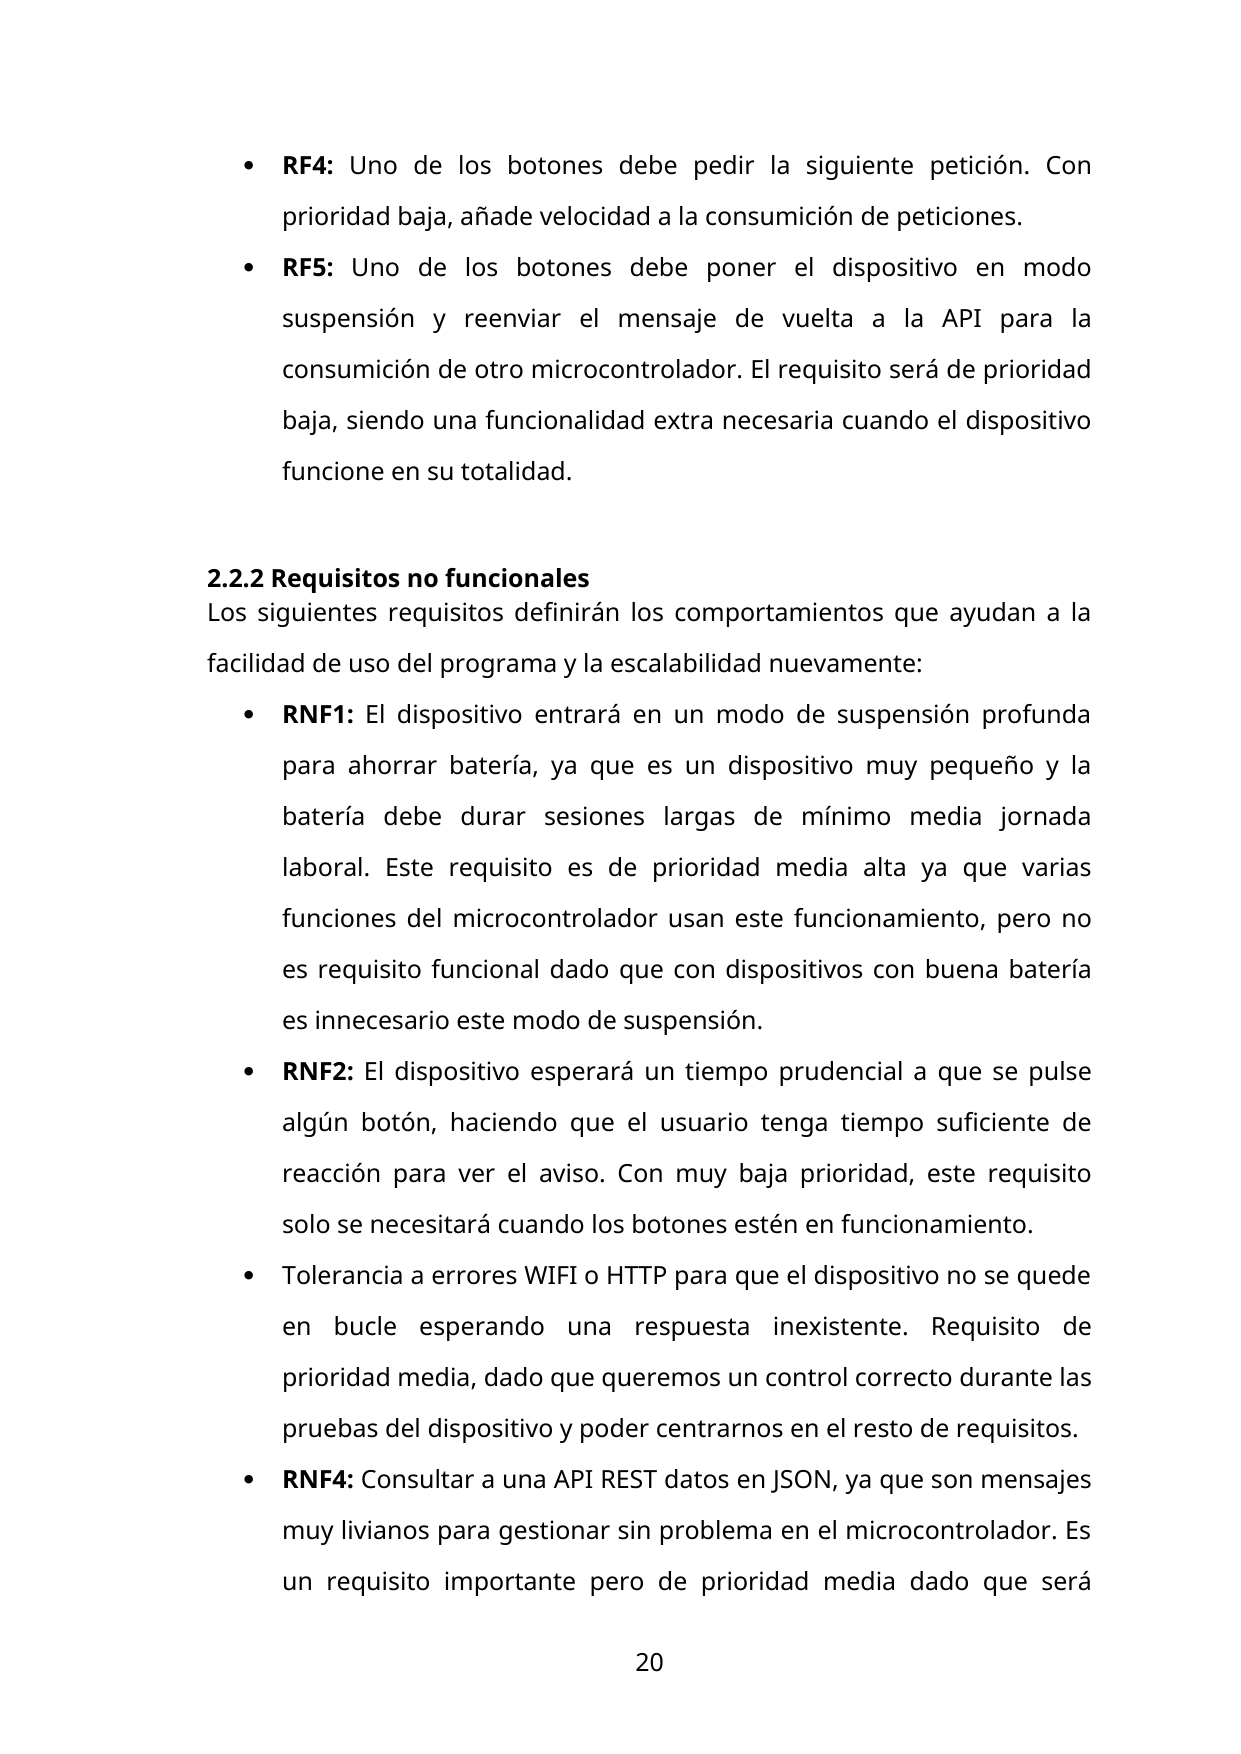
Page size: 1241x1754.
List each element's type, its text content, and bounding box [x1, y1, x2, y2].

text Los siguientes requisitos definirán los comportamientos que ayudan a la facilidad de uso del programa y la escalabilidad nuevamente: [207, 594, 1092, 679]
list Tolerancia a errores WIFI o HTTP para que el dispositivo no se quede en bucle esperando una respuesta inexistente. Requisito de prioridad media, dado que queremos un control correcto durante las pruebas del dispositivo y poder centrarnos en el resto de requisitos. [244, 1258, 1092, 1445]
list RNF1: El dispositivo entrará en un modo de suspensión profunda para ahorrar batería, ya que es un dispositivo muy pequeño y la batería debe durar sesiones largas de mínimo media jornada laboral. Este requisito es de prioridad media alta ya que varias funciones del microcontrolador usan este funcionamiento, pero no es requisito funcional dado que con dispositivos con buena batería es innecesario este modo de suspensión. [244, 696, 1092, 1037]
list RF5: Uno de los botones debe poner el dispositivo en modo suspensión y reenviar el mensaje de vuelta a la API para la consumición de otro microcontrolador. El requisito será de prioridad baja, siendo una funcionalidad extra necesaria cuando el dispositivo funcione en su totalidad. [244, 250, 1092, 488]
text 2.2.2 Requisitos no funcionales [207, 560, 1092, 594]
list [244, 1462, 1092, 1598]
list RNF2: El dispositivo esperará un tiempo prudencial a que se pulse algún botón, haciendo que el usuario tenga tiempo suficiente de reacción para ver el aviso. Con muy baja prioridad, este requisito solo se necesitará cuando los botones estén en funcionamiento. [244, 1054, 1092, 1241]
list RF4: Uno de los botones debe pedir la siguiente petición. Con prioridad baja, añade velocidad a la consumición de peticiones. [244, 148, 1092, 233]
